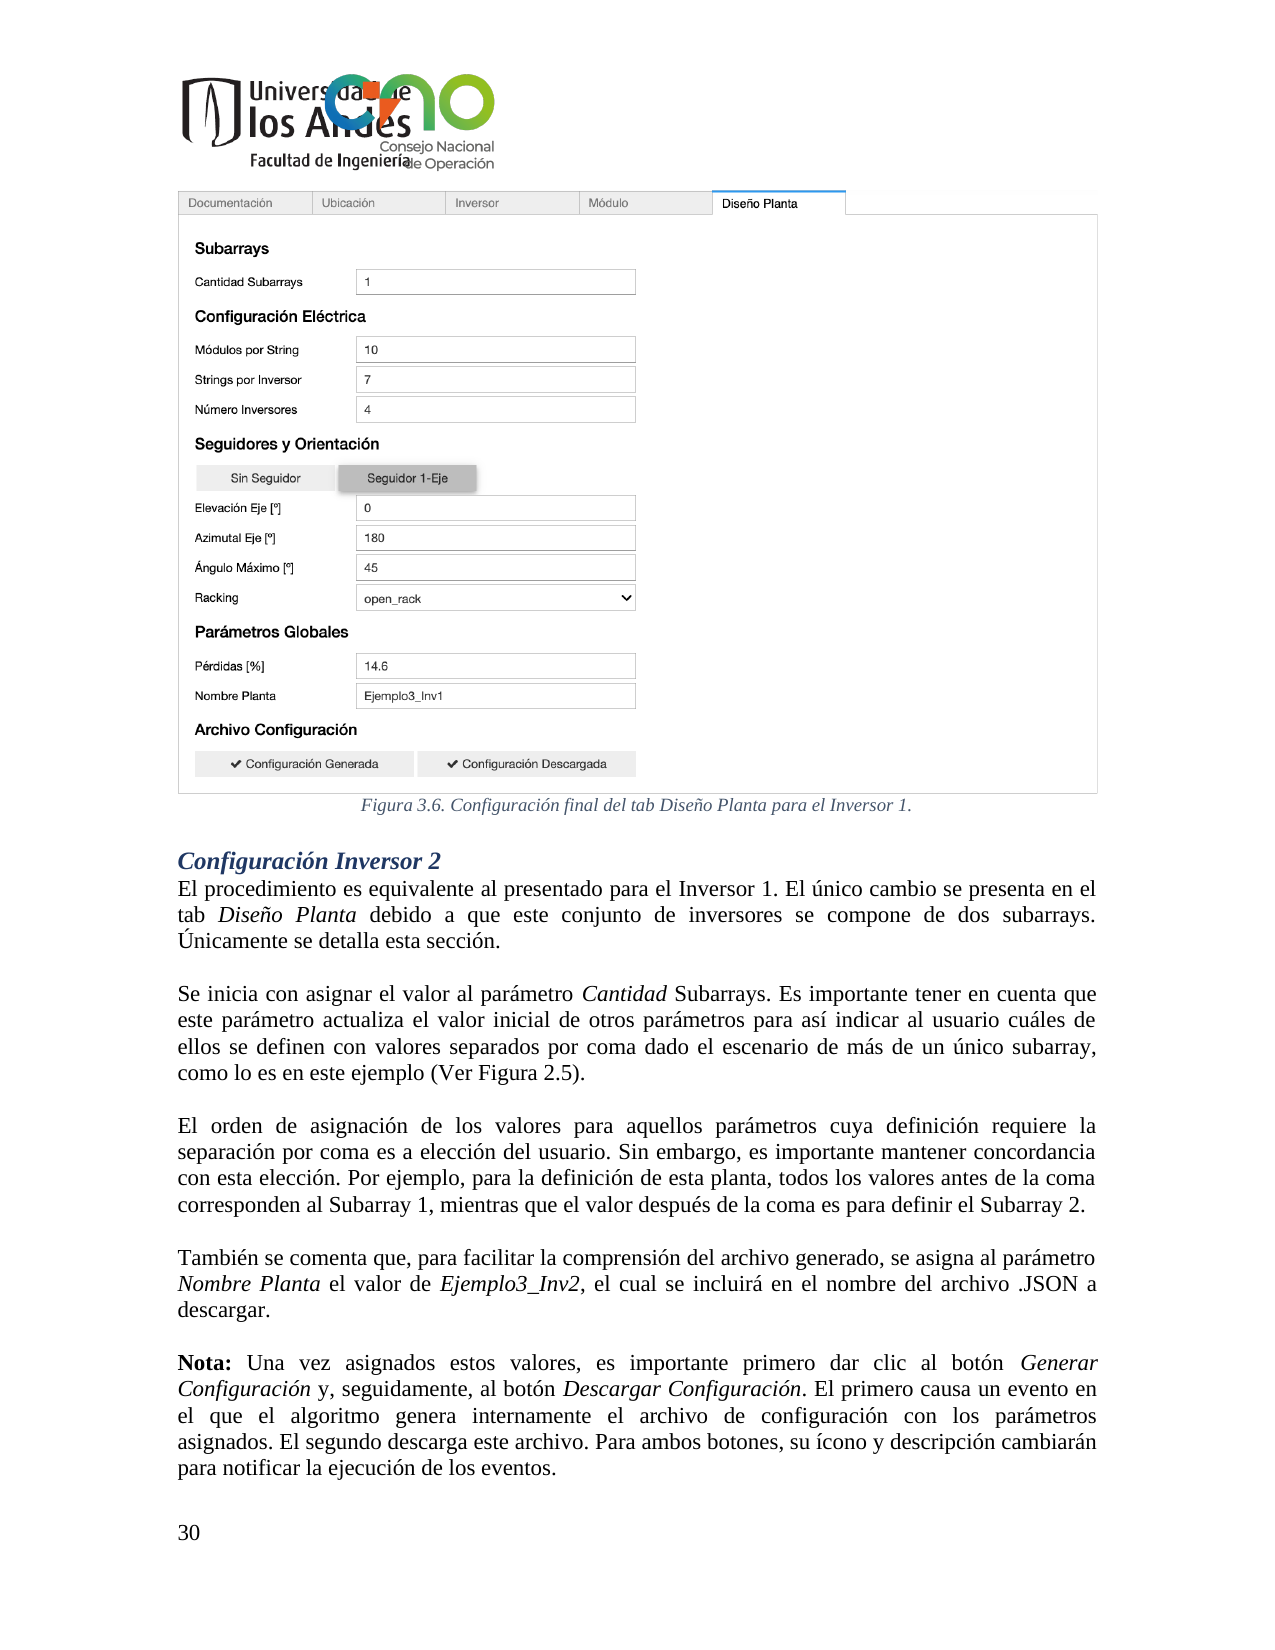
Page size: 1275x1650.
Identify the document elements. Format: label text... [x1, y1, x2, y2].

text Figura 3.6. Configuración final del tab Diseño Planta para el Inversor 1. [177, 794, 1098, 815]
picture [324, 73, 495, 172]
subtitle Configuración Inversor 2 [177, 846, 1098, 874]
text También se comenta que, para facilitar la comprensión del archivo generado, se asigna al parámetro Nombre Planta el valor de Ejemplo3_Inv2, el cual se incluirá en el nombre del archivo .JSON a descargar. [177, 1243, 1098, 1323]
text Se inicia con asignar el valor al parámetro Cantidad Subarrays. Es importante tener en cuenta que este parámetro actualiza el valor inicial de otros parámetros para así indicar al usuario cuáles de ellos se definen con valores separados por coma dado el escenario de más de un único subarray, como lo es en este ejemplo (Ver Figura 2.5). [177, 980, 1098, 1085]
text El procedimiento es equivalente al presentado para el Inversor 1. El único cambio se presenta en el tab Diseño Planta debido a que este conjunto de inversores se compone de dos subarrays. Únicamente se detalla esta sección. [177, 874, 1098, 954]
text Nota: Una vez asignados estos valores, es importante primero dar clic al botón Generar Configuración y, seguidamente, al botón Descargar Configuración. El primero causa un evento en el que el algoritmo genera internamente el archivo de configuración con los parámetros asignados. El segundo descarga este archivo. Para ambos botones, su ícono y descripción cambiarán para notificar la ejecución de los eventos. [177, 1349, 1098, 1481]
picture [177, 190, 1098, 794]
text El orden de asignación de los valores para aquellos parámetros cuya definición requiere la separación por coma es a elección del usuario. Sin embargo, es importante mantener concordancia con esta elección. Por ejemplo, para la definición de esta planta, todos los valores antes de la coma corresponden al Subarray 1, mientras que el valor después de la coma es para definir el Subarray 2. [177, 1112, 1098, 1217]
